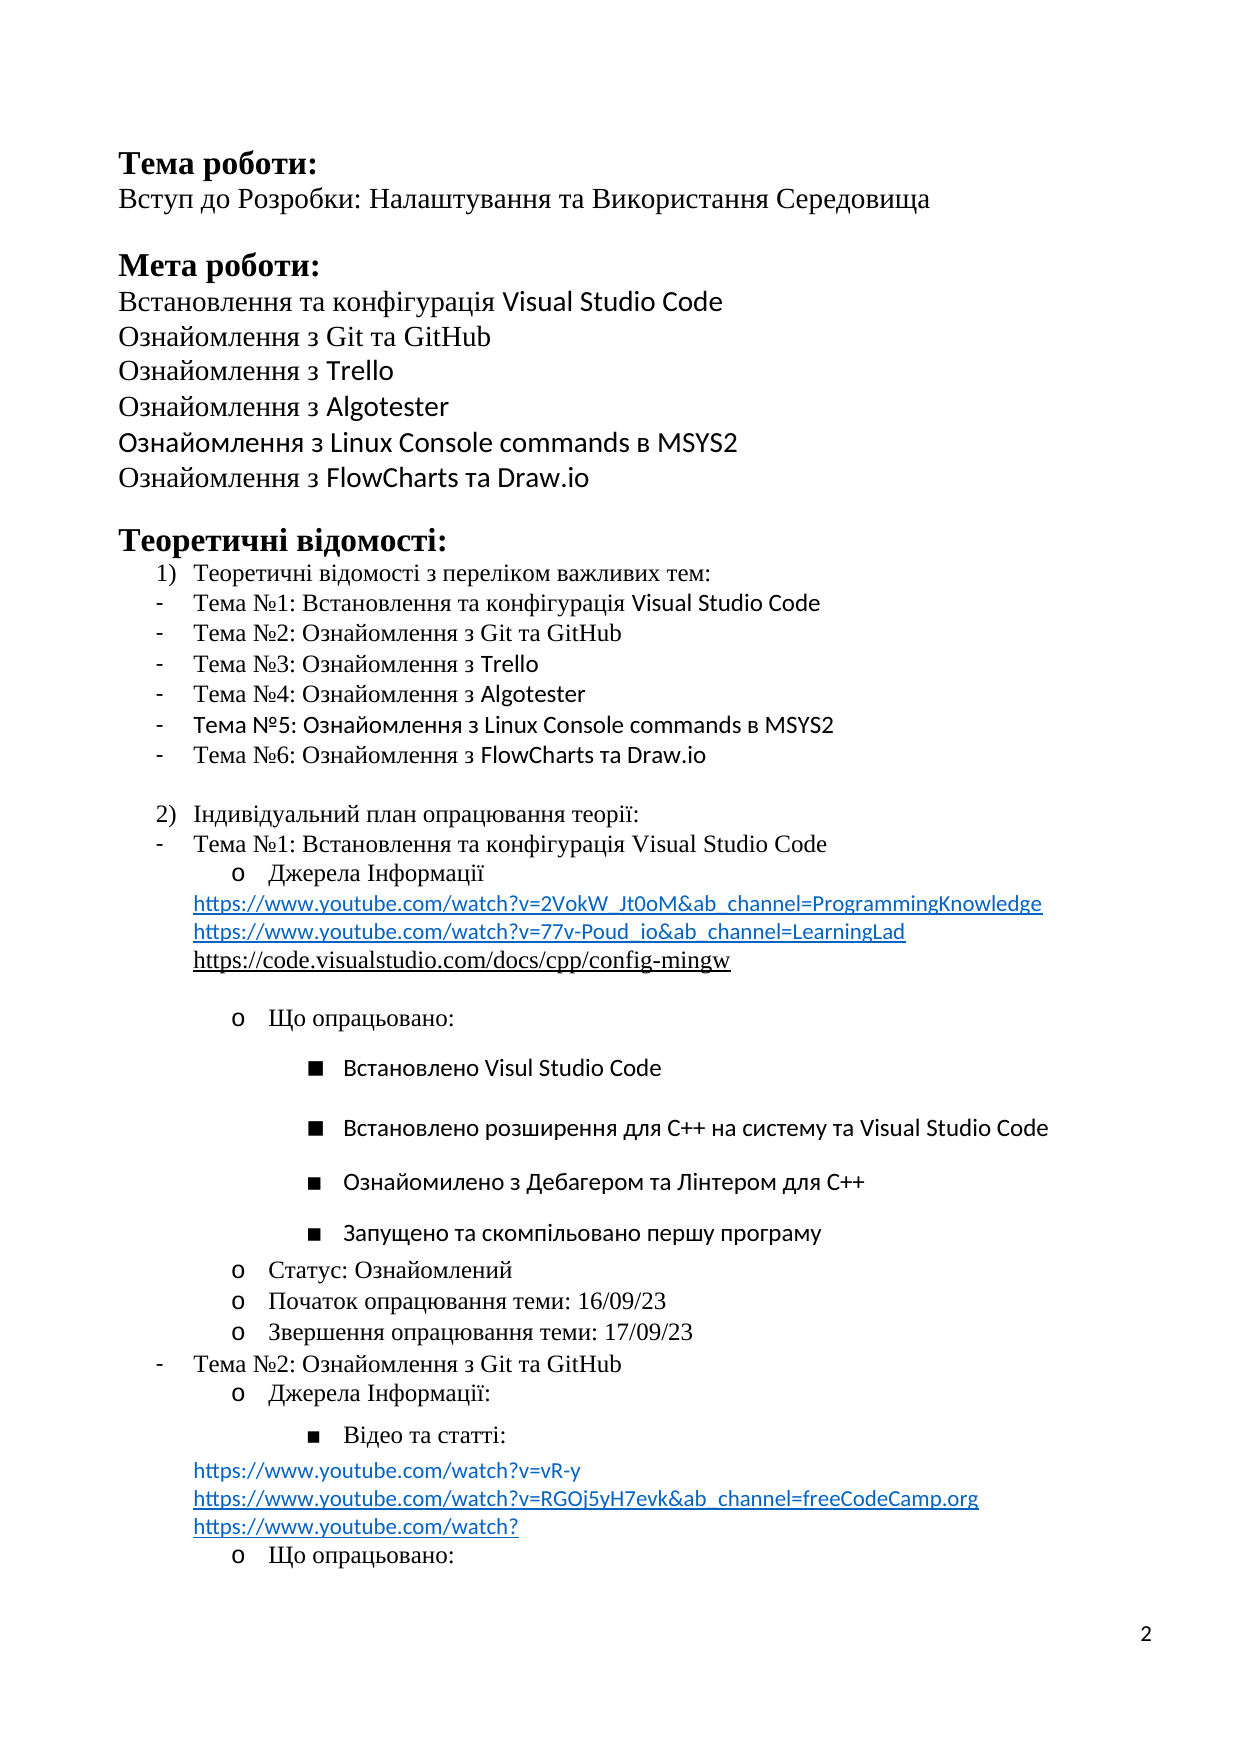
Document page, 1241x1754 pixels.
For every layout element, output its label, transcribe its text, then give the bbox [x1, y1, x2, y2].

list Ознайомилено з Дебагером та Лінтером для C++ [306, 1153, 1152, 1204]
list Тема №3: Ознайомлення з Trello [156, 648, 1152, 679]
subtitle Мета роботи: [118, 245, 1152, 283]
list Теоретичні відомості з переліком важливих тем: [156, 558, 1152, 587]
list Джерела Інформації: [231, 1378, 1152, 1409]
text Ознайомлення з FlowCharts та Draw.io [118, 459, 1152, 495]
text https://www.youtube.com/watch?v=RGOj5yH7evk&ab_channel=freeCodeCamp.org [193, 1484, 1152, 1512]
text https://www.youtube.com/watch?v=2VokW_Jt0oM&ab_channel=ProgrammingKnowledge [118, 889, 1152, 917]
list Що опрацьовано: [231, 1003, 1152, 1033]
text Встановлення та конфігурація Visual Studio Code [118, 283, 1152, 319]
text https://www.youtube.com/watch?v=vR-y [193, 1456, 1152, 1484]
list Запущено та скомпільовано першу програму [306, 1204, 1152, 1256]
list Тема №1: Встановлення та конфігурація Visual Studio Code [156, 587, 1152, 618]
text https://www.youtube.com/watch?v=77v-Poud_io&ab_channel=LearningLad [118, 917, 1152, 945]
text https://www.youtube.com/watch? [193, 1512, 1152, 1540]
text Вступ до Розробки: Налаштування та Використання Середовища [118, 181, 1152, 215]
list Відео та статті: [306, 1409, 1152, 1456]
list Звершення опрацювання теми: 17/09/23 [231, 1317, 1152, 1348]
list Статус: Ознайомлений [231, 1256, 1152, 1286]
list Що опрацьовано: [231, 1540, 1152, 1571]
subtitle Тема роботи: [118, 143, 1152, 181]
subtitle Теоретичні відомості: [118, 520, 1152, 558]
list Тема №1: Встановлення та конфігурація Visual Studio Code [156, 828, 1152, 858]
list Тема №5: Ознайомлення з Linux Console commands в MSYS2 [156, 709, 1152, 740]
list Тема №6: Ознайомлення з FlowCharts та Draw.io [156, 740, 1152, 770]
text Ознайомлення з Git та GitHub [118, 319, 1152, 352]
list Тема №2: Ознайомлення з Git та GitHub [156, 618, 1152, 648]
text Ознайомлення з Algotester [118, 388, 1152, 424]
list Джерела Інформації [231, 858, 1152, 889]
list Індивідуальний план опрацювання теорії: [156, 799, 1152, 828]
list Встановлено Visul Studio Code [306, 1033, 1152, 1093]
list Тема №4: Ознайомлення з Algotester [156, 679, 1152, 709]
text https://code.visualstudio.com/docs/cpp/config-mingw [118, 945, 1152, 974]
text Ознайомлення з Trello [118, 352, 1152, 388]
list Початок опрацювання теми: 16/09/23 [231, 1286, 1152, 1317]
list Встановлено розширення для C++ на систему та Visual Studio Code [306, 1093, 1152, 1153]
text Ознайомлення з Linux Console commands в MSYS2 [118, 424, 1152, 459]
list Тема №2: Ознайомлення з Git та GitHub [156, 1348, 1152, 1378]
